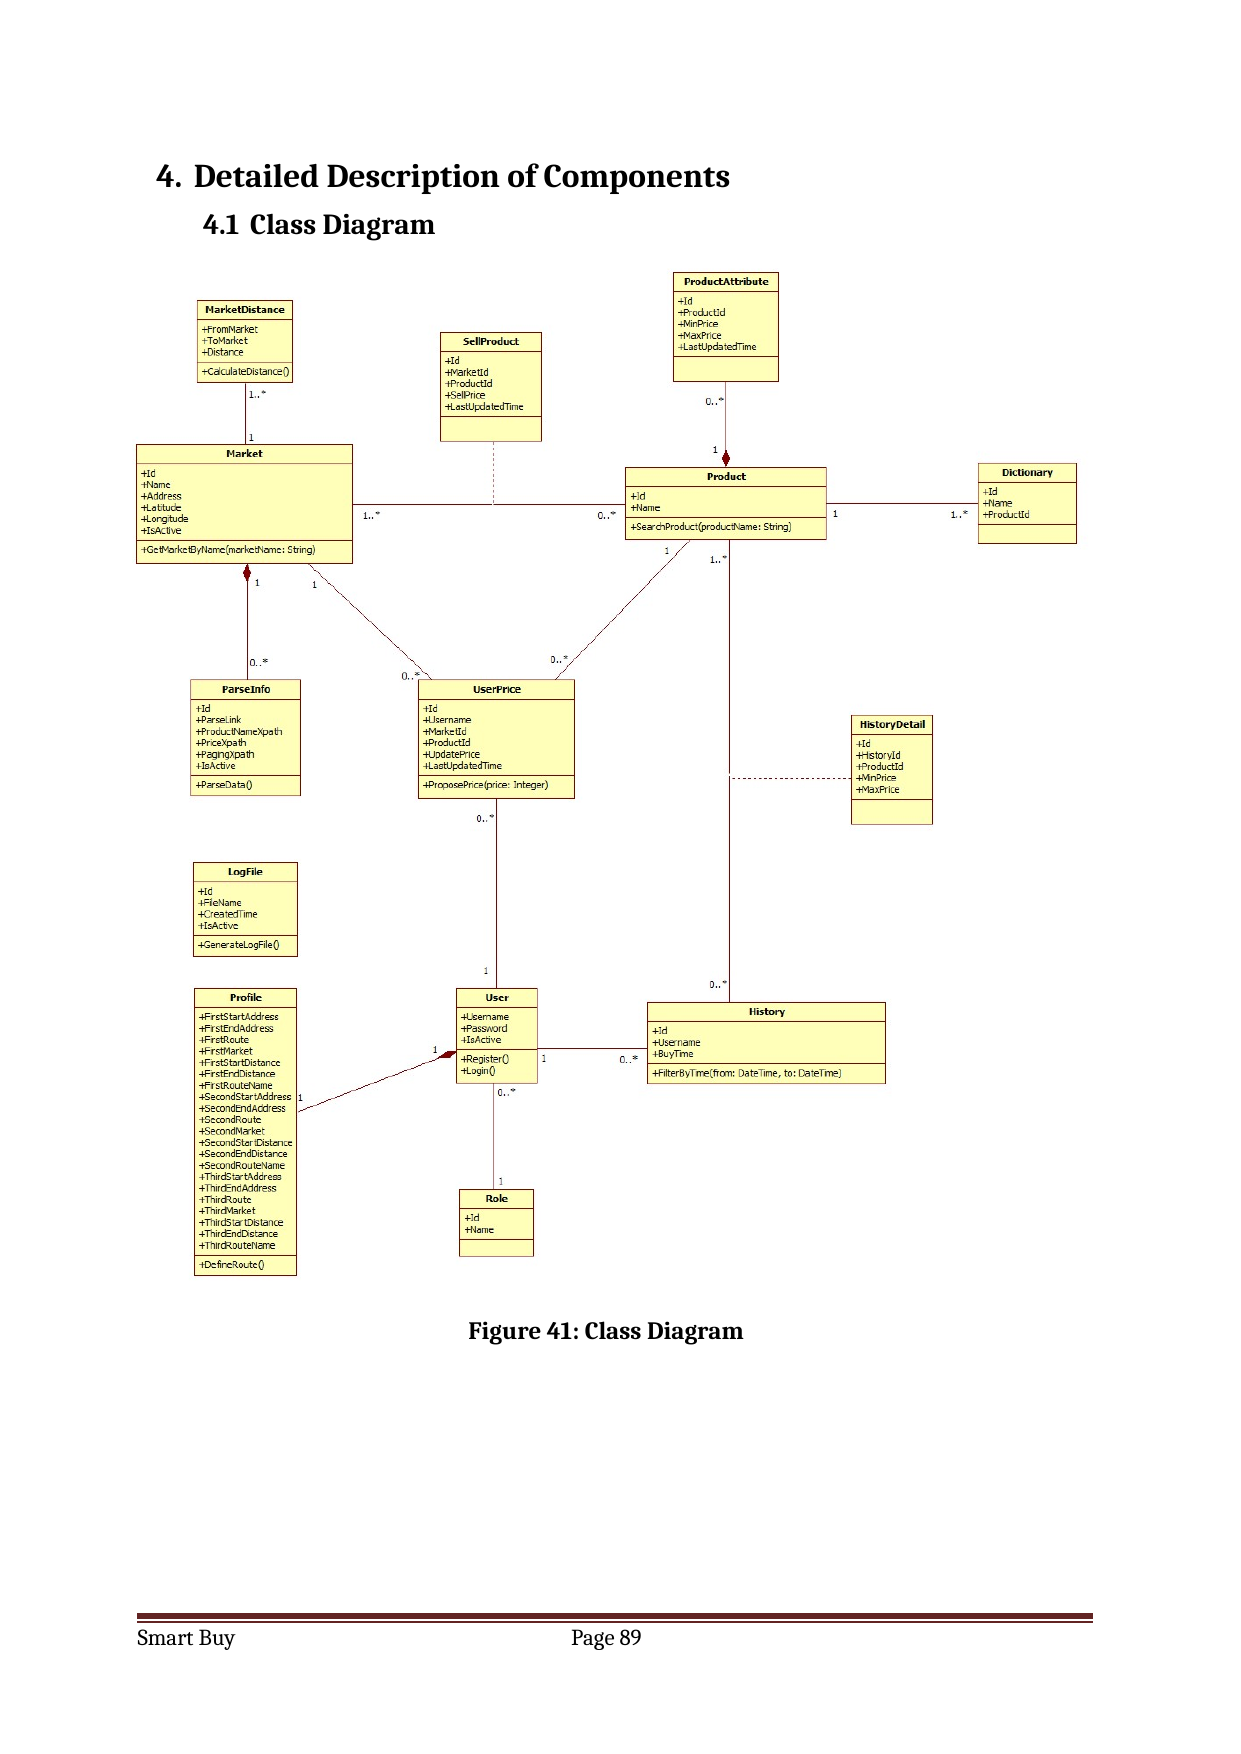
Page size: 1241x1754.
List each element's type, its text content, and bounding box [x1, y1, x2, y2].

text Figure 41: Class Diagram [118, 1317, 1093, 1346]
subtitle Detailed Description of Components [156, 157, 1093, 196]
subtitle Class Diagram [203, 208, 1093, 242]
picture [118, 254, 1094, 1293]
